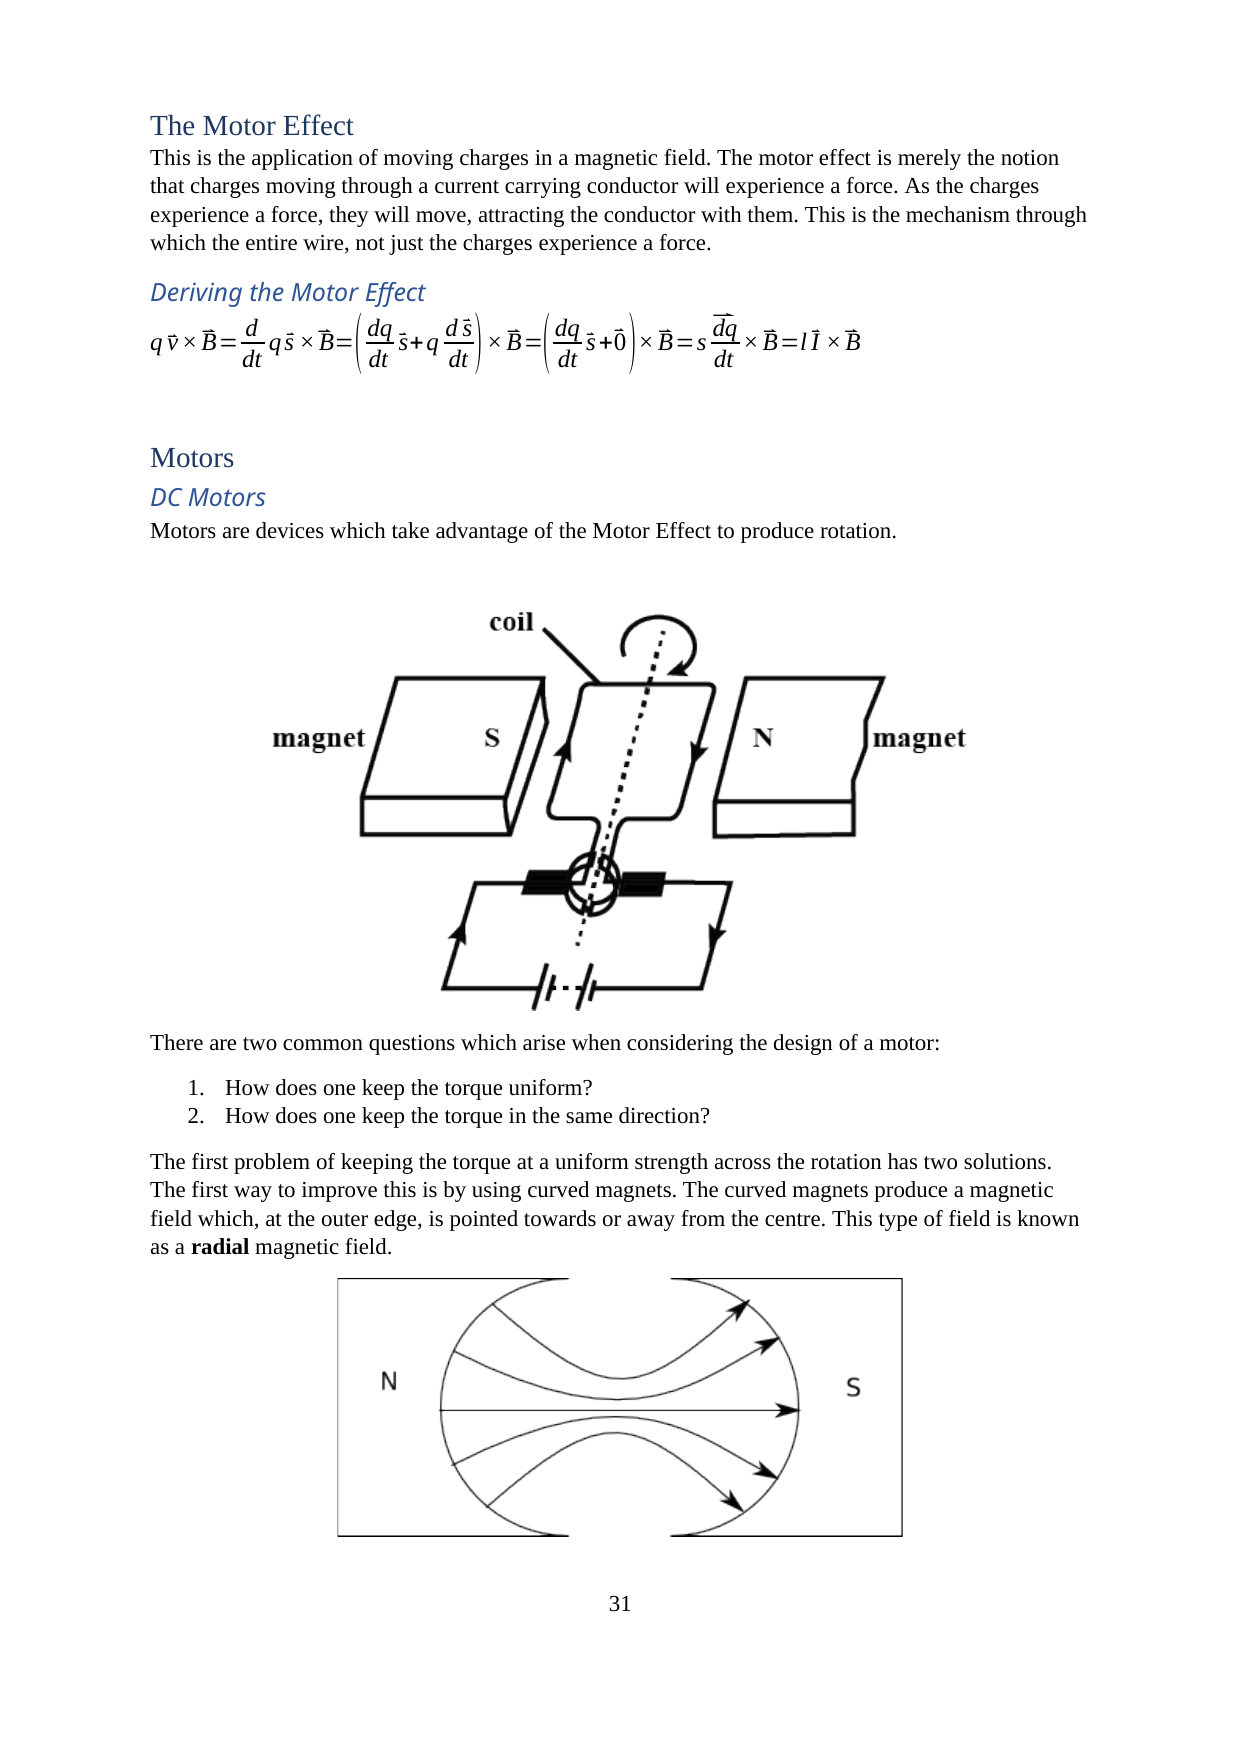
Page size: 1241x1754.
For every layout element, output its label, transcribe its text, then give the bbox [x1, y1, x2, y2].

subtitle Deriving the Motor Effect [150, 274, 1090, 308]
subtitle DC Motors [150, 480, 1090, 514]
picture [337, 1278, 903, 1537]
picture [272, 607, 968, 1011]
subtitle The Motor Effect [150, 108, 1090, 141]
text There are two common questions which arise when considering the design of a motor: [150, 1029, 1090, 1055]
text The first problem of keeping the torque at a uniform strength across the rotation has two solutions. The first way to improve this is by using curved magnets. The curved magnets produce a magnetic field which, at the outer edge, is pointed towards or away from the centre. This type of field is known as a radial magnetic field. [150, 1148, 1090, 1259]
list How does one keep the torque uniform? [187, 1074, 1090, 1101]
text This is the application of moving charges in a magnetic field. The motor effect is merely the notion that charges moving through a current carrying conductor will experience a force. As the charges experience a force, they will move, attracting the conductor with them. This is the mechanism through which the entire wire, not just the charges experience a force. [150, 144, 1090, 255]
text Motors are devices which take advantage of the Motor Effect to produce rotation. [150, 517, 1090, 543]
list How does one keep the torque in the same direction? [187, 1103, 1090, 1129]
subtitle Motors [150, 440, 1090, 473]
